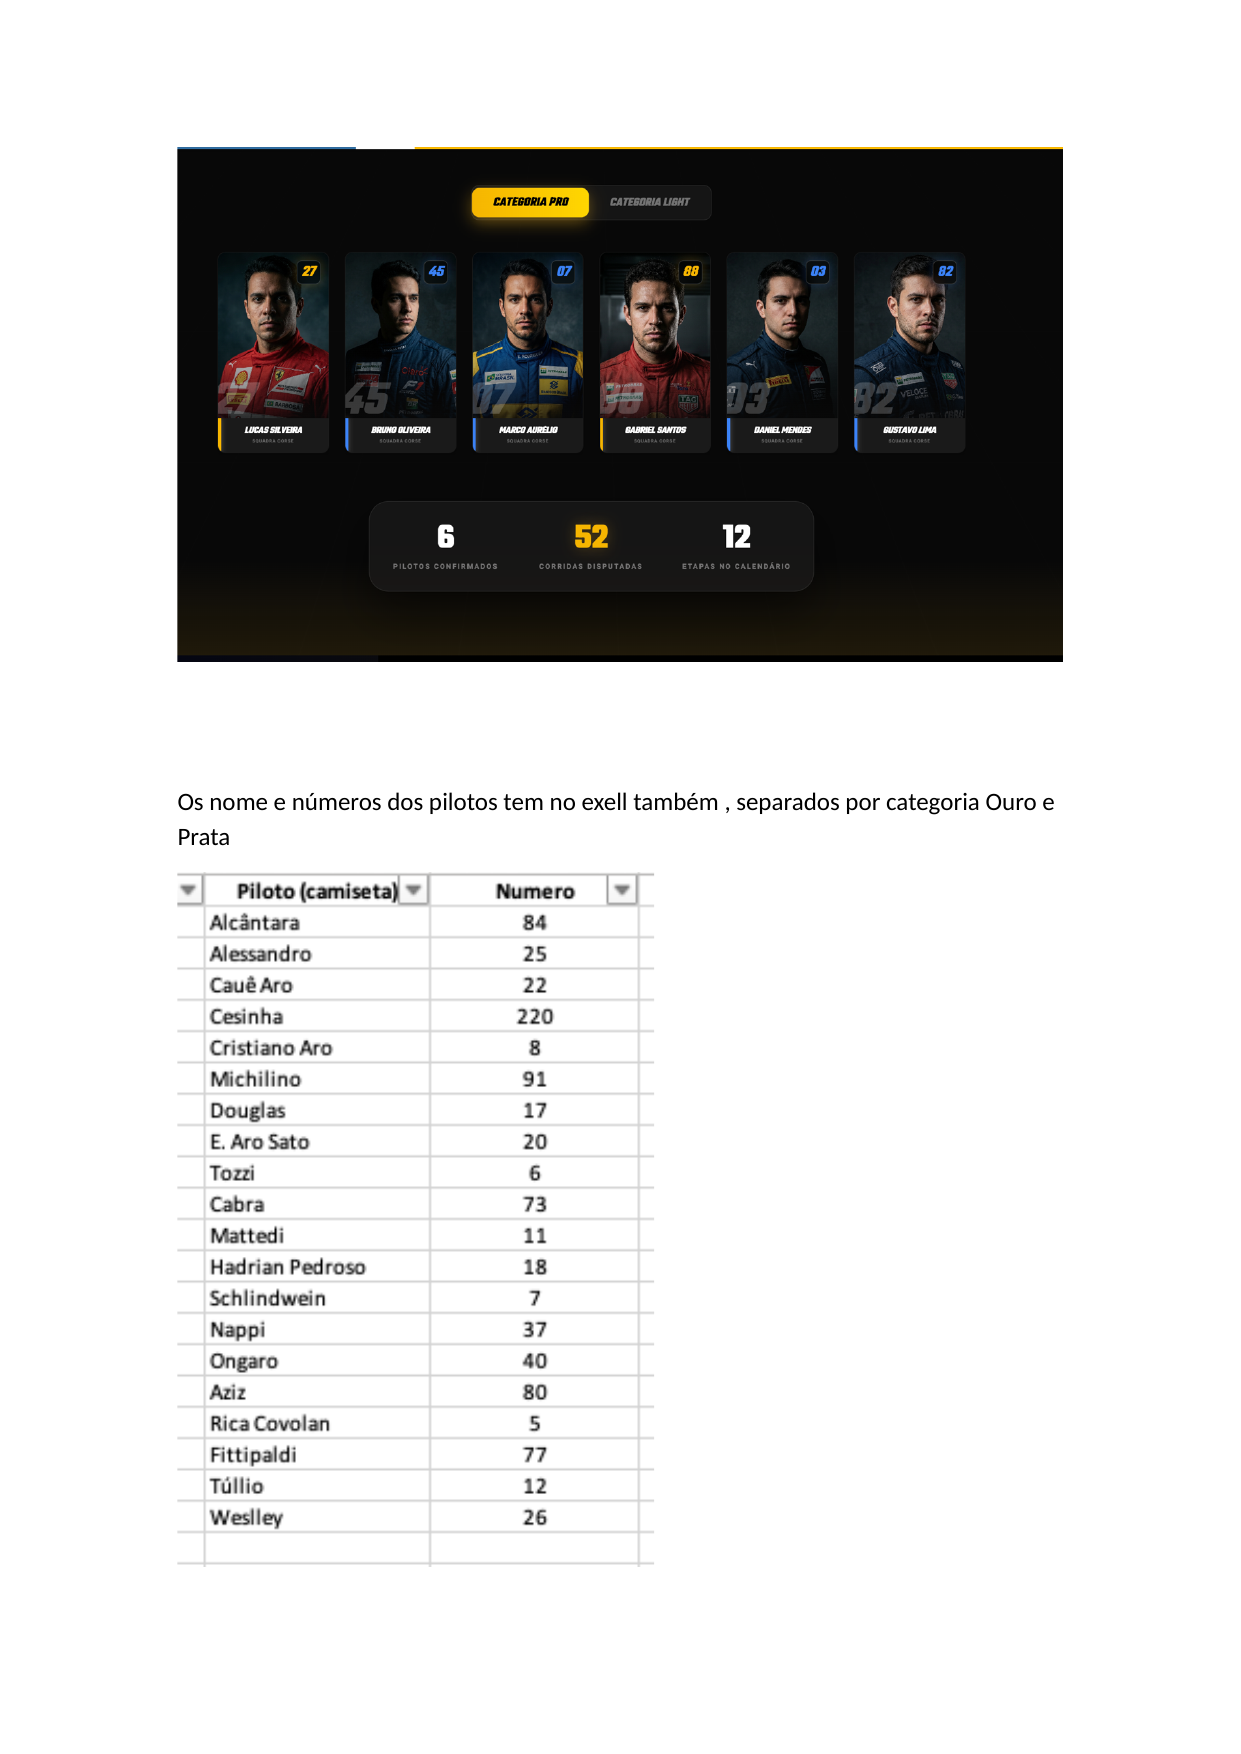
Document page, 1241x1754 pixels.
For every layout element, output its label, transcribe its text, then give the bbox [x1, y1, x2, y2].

text Os nome e números dos pilotos tem no exell também , separados por categoria Ouro e Prata [177, 786, 1063, 852]
picture [177, 872, 655, 1567]
picture [177, 147, 1063, 662]
